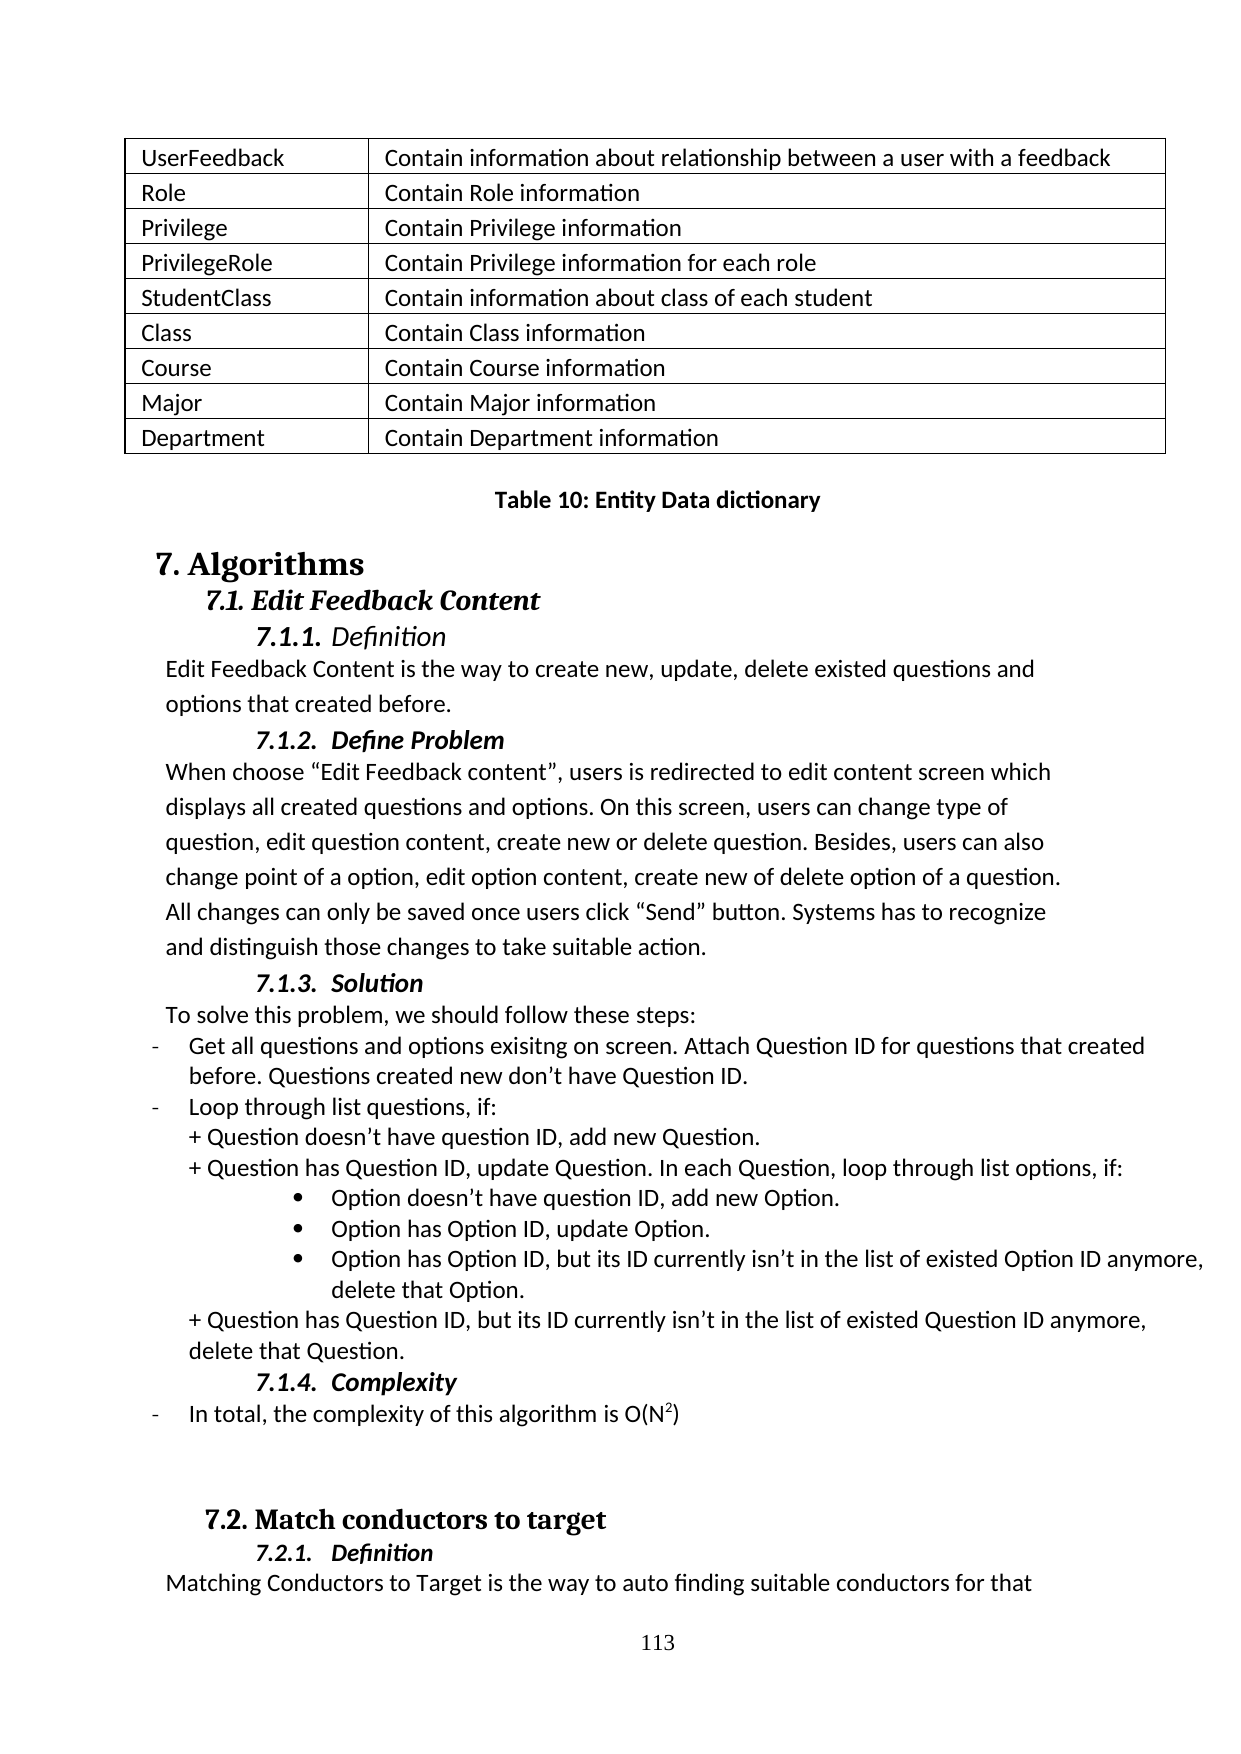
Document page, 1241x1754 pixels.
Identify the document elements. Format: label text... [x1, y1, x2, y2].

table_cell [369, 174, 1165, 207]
list Get all questions and options exisitng on screen. Attach Question ID for questions that created before. Questions created new don’t have Question ID. [151, 1030, 1209, 1091]
text When choose “Edit Feedback content”, users is redirected to edit content screen which displays all created questions and options. On this screen, users can change type of question, edit question content, create new or delete question. Besides, users can also change point of a option, edit option content, create new of delete option of a question. [165, 756, 1085, 892]
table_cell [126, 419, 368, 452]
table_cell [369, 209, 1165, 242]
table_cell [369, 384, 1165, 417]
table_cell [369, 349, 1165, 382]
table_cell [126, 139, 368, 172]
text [165, 1567, 1107, 1598]
list Algorithms [156, 546, 1209, 584]
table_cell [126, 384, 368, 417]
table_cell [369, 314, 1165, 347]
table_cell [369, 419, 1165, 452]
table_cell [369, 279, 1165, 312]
list Edit Feedback Content [205, 584, 1209, 618]
list Define Problem [255, 723, 1209, 756]
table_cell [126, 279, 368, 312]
list Option has Option ID, update Option. [294, 1213, 1209, 1243]
subtitle Match conductors to target [205, 1503, 1209, 1537]
list Complexity [255, 1366, 1209, 1398]
list + Question has Question ID, update Question. In each Question, loop through list options, if: [189, 1152, 1209, 1182]
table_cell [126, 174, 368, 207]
list Solution [255, 966, 1209, 999]
subtitle Definition [255, 1537, 1209, 1567]
list Option doesn’t have question ID, add new Option. [294, 1182, 1209, 1213]
list In total, the complexity of this algorithm is O(N2) [151, 1398, 1209, 1429]
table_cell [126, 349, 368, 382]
list Loop through list questions, if: [151, 1091, 1209, 1121]
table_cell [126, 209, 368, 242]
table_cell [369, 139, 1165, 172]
list + Question has Question ID, but its ID currently isn’t in the list of existed Question ID anymore, delete that Question. [189, 1304, 1209, 1366]
subtitle Definition [255, 618, 1209, 653]
text All changes can only be saved once users click “Send” button. Systems has to recognize and distinguish those changes to take suitable action. [165, 896, 1085, 962]
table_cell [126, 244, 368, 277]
list Option has Option ID, but its ID currently isn’t in the list of existed Option ID anymore, delete that Option. [294, 1243, 1209, 1304]
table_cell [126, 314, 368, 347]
text Edit Feedback Content is the way to create new, update, delete existed questions and options that created before. [165, 653, 1107, 719]
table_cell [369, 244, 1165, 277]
text To solve this problem, we should follow these steps: [165, 999, 1209, 1030]
text Table 10: Entity Data dictionary [106, 484, 1209, 515]
list + Question doesn’t have question ID, add new Question. [189, 1121, 1209, 1152]
